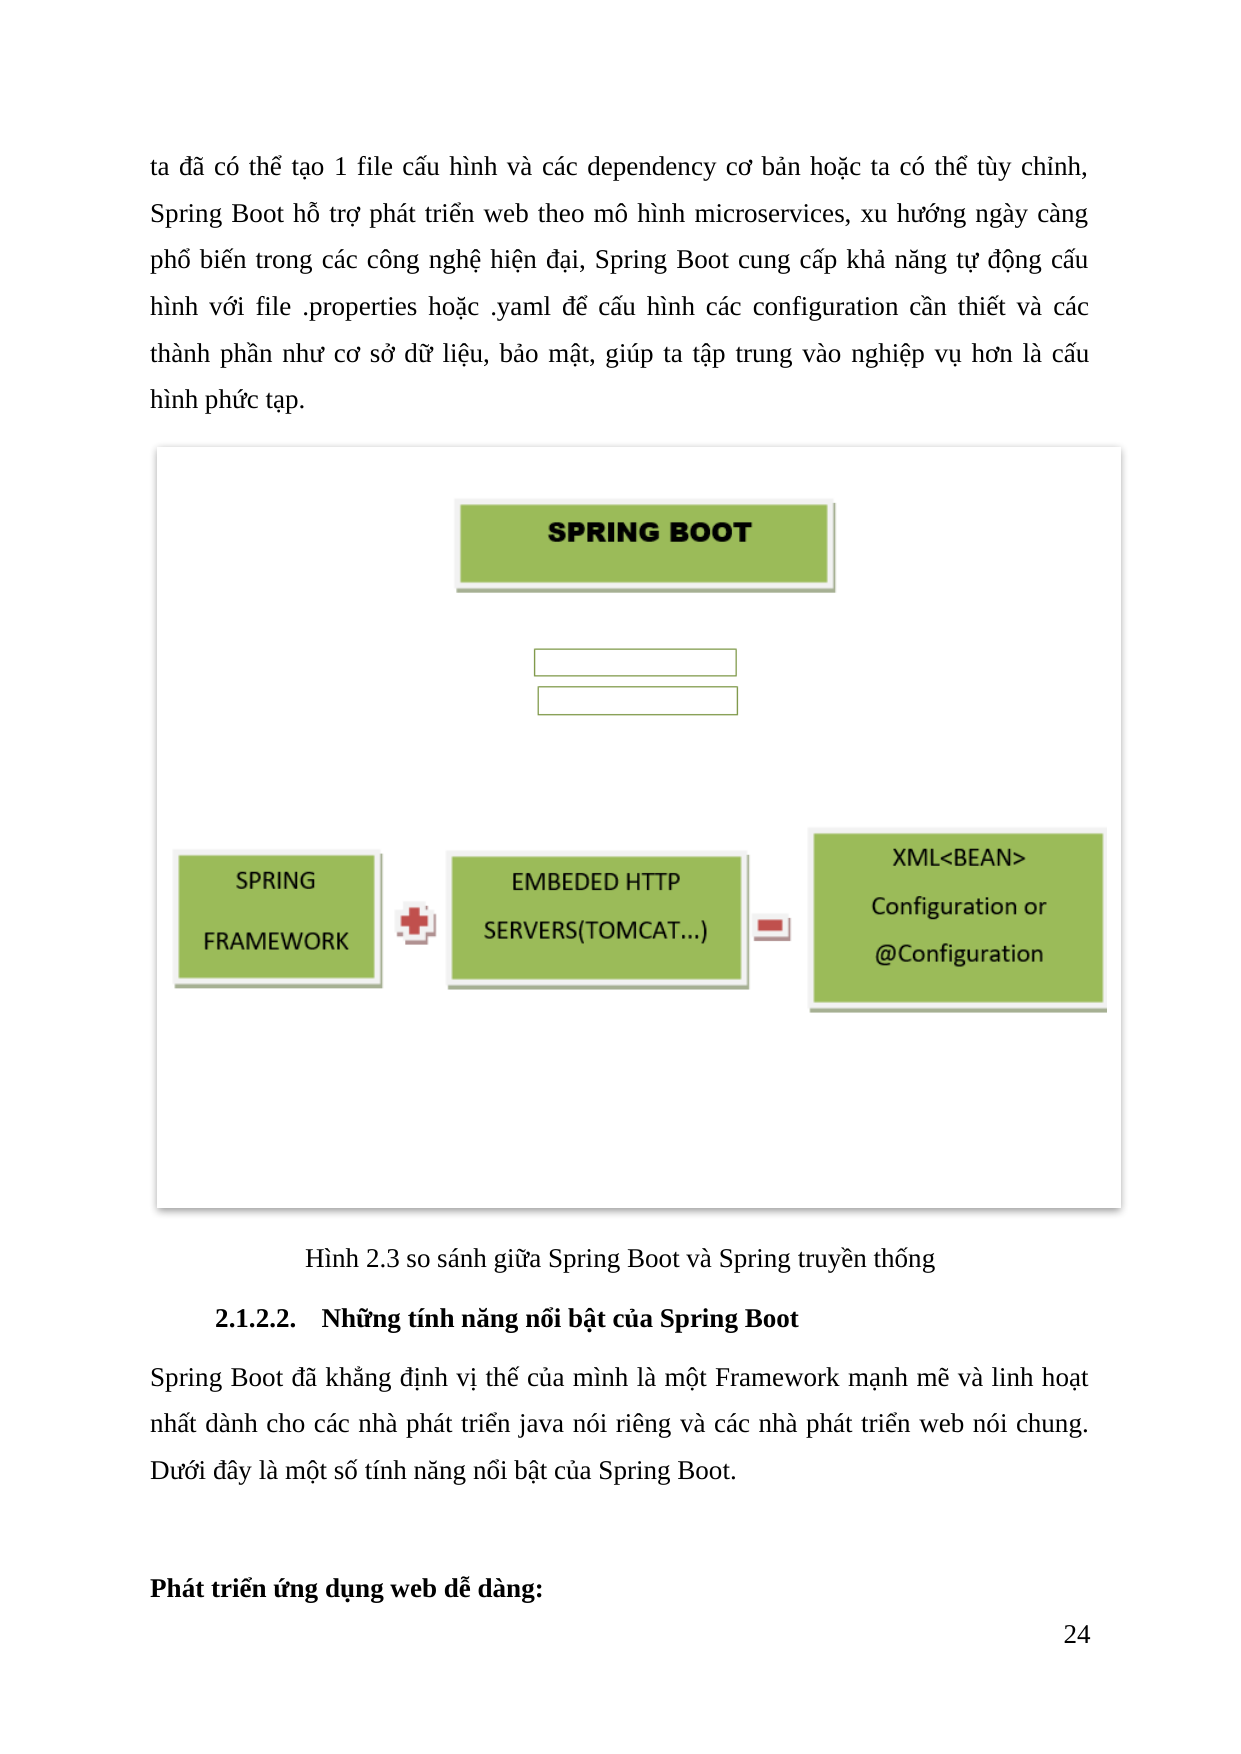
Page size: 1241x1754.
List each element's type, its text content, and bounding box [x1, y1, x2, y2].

picture [172, 461, 1107, 1194]
subtitle Những tính năng nổi bật của Spring Boot [215, 1302, 1090, 1333]
text Phát triển ứng dụng web dễ dàng: [150, 1572, 1090, 1604]
text Spring Boot đã khẳng định vị thế của mình là một Framework mạnh mẽ và linh hoạt nhất dành cho các nhà phát triển java nói riêng và các nhà phát triển web nói chung. Dưới đây là một số tính năng nổi bật của Spring Boot. [150, 1361, 1090, 1485]
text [150, 150, 1090, 414]
